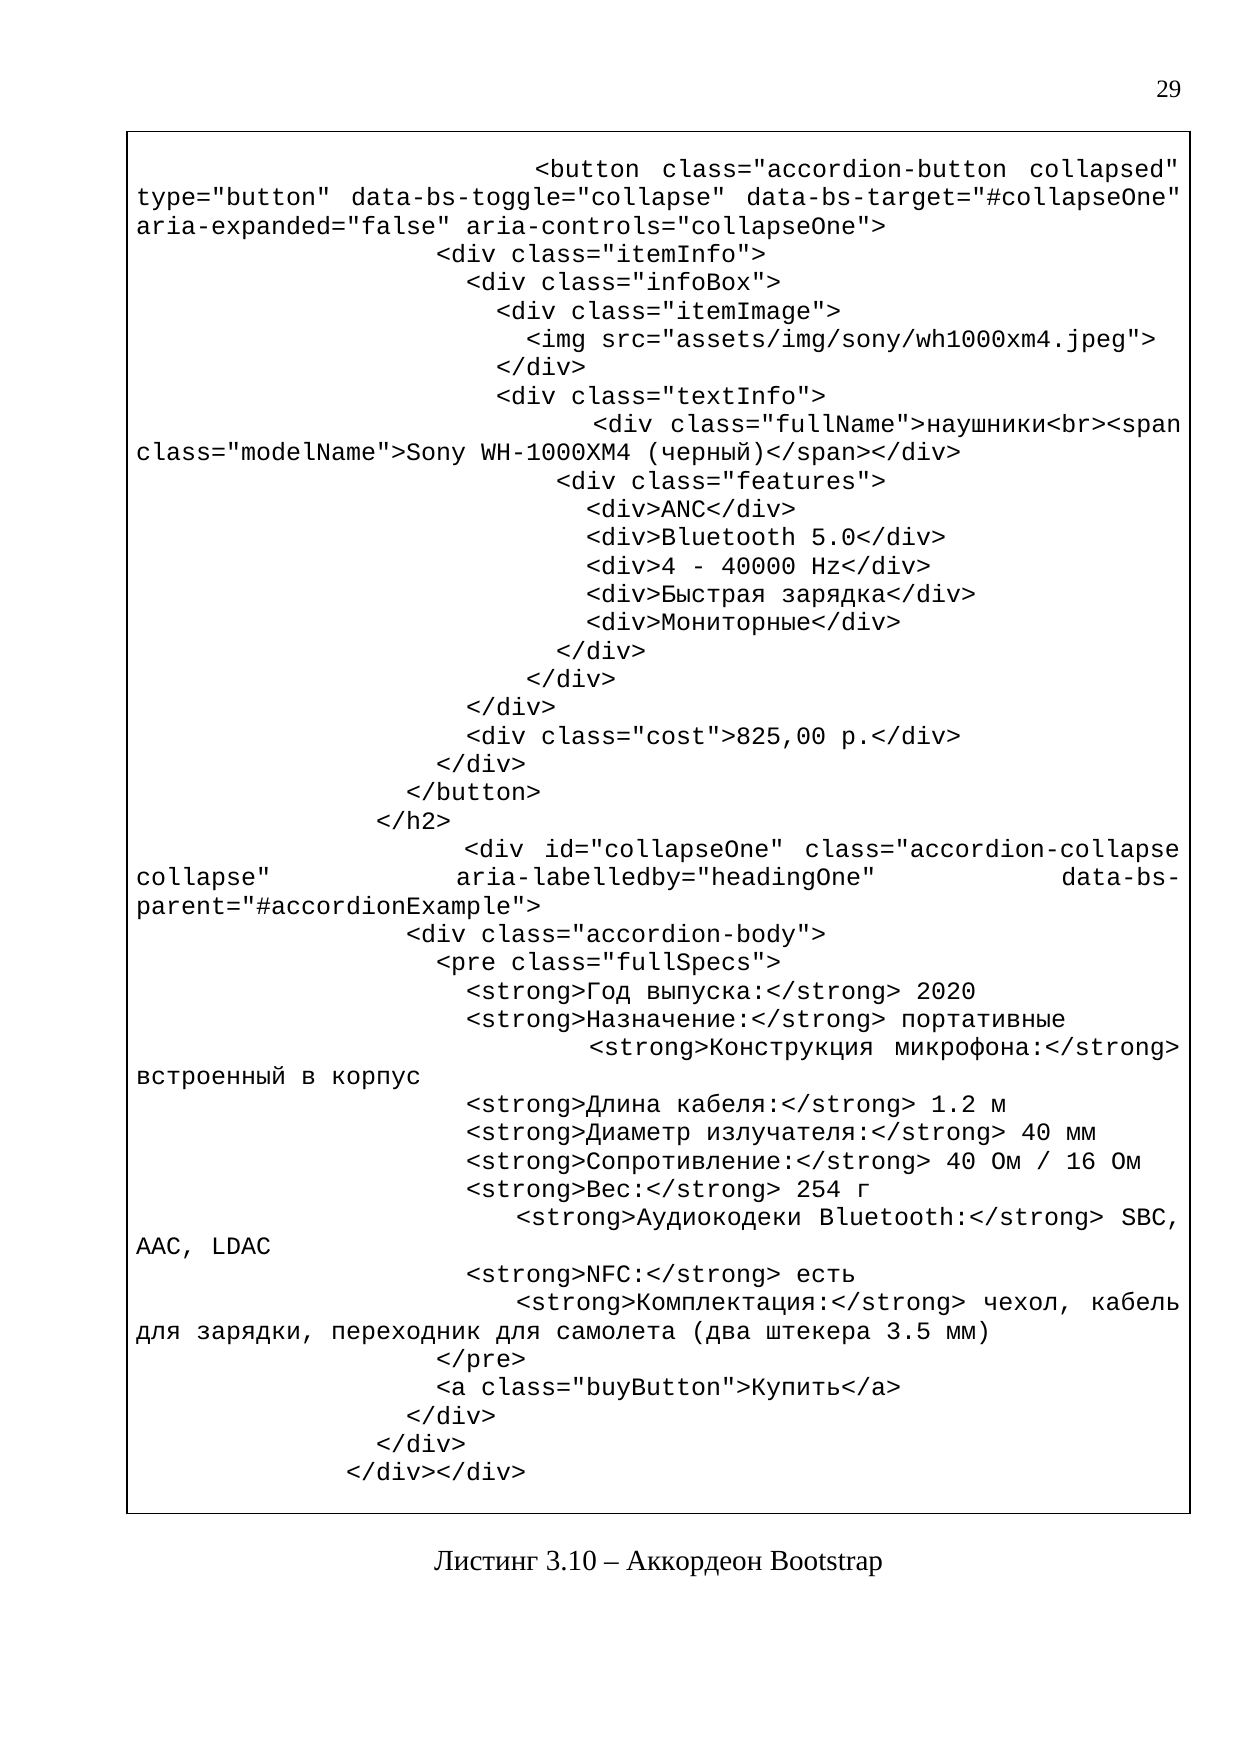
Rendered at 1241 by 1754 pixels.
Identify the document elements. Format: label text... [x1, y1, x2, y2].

text <img src="assets/img/sony/wh1000xm4.jpeg"> [136, 327, 1181, 355]
text <div>4 - 40000 Hz</div> [136, 553, 1181, 582]
text <div class="textInfo"> [136, 383, 1181, 412]
text <strong>Комплектация:</strong> чехол, кабель для зарядки, переходник для самолета (два штекера 3.5 мм) [136, 1290, 1181, 1347]
text <div>ANC</div> [136, 497, 1181, 525]
text <div class="accordion-body"> [136, 922, 1181, 950]
text <strong>Аудиокодеки Bluetooth:</strong> SBC, AAC, LDAC [136, 1205, 1181, 1262]
text </div></div> [128, 1434, 1189, 1513]
text <button class="accordion-button collapsed" type="button" data-bs-toggle="collapse" data-bs-target="#collapseOne" aria-expanded="false" aria-controls="collapseOne"> [128, 132, 1189, 242]
text </div> [136, 667, 1181, 695]
text </div> [136, 752, 1181, 780]
text <strong>Длина кабеля:</strong> 1.2 м [136, 1092, 1181, 1120]
text </pre> [136, 1347, 1181, 1375]
text </div> [136, 355, 1181, 383]
text <strong>Диаметр излучателя:</strong> 40 мм [136, 1120, 1181, 1148]
text <div class="features"> [136, 468, 1181, 497]
text </button> [136, 780, 1181, 808]
text <div class="cost">825,00 р.</div> [136, 723, 1181, 752]
text </div> [136, 638, 1181, 667]
text <div>Bluetooth 5.0</div> [136, 525, 1181, 553]
text <strong>Вес:</strong> 254 г [136, 1177, 1181, 1205]
text <div>Мониторные</div> [136, 610, 1181, 638]
text </div> [136, 695, 1181, 723]
text <strong>Год выпуска:</strong> 2020 [136, 978, 1181, 1007]
text <div class="itemImage"> [136, 298, 1181, 327]
text <div class="fullName">наушники<br><span class="modelName">Sony WH-1000XM4 (черный)</span></div> [136, 412, 1181, 468]
text <strong>Назначение:</strong> портативные [136, 1007, 1181, 1035]
text <strong>Конструкция микрофона:</strong> встроенный в корпус [136, 1035, 1181, 1092]
text <a class="buyButton">Купить</a> [136, 1375, 1181, 1403]
text <pre class="fullSpecs"> [136, 950, 1181, 978]
text </div> [136, 1403, 1181, 1432]
text <div class="itemInfo"> [136, 242, 1181, 270]
text </h2> [136, 808, 1181, 837]
text <strong>Сопротивление:</strong> 40 Ом / 16 Ом [136, 1148, 1181, 1177]
text Листинг 3.10 – Аккордеон Bootstrap [136, 1543, 1181, 1577]
text <div id="collapseOne" class="accordion-collapse collapse" aria-labelledby="headingOne" data-bs-parent="#accordionExample"> [136, 837, 1181, 922]
text <div class="infoBox"> [136, 270, 1181, 298]
text <strong>NFC:</strong> есть [136, 1262, 1181, 1290]
text <div>Быстрая зарядка</div> [136, 582, 1181, 610]
